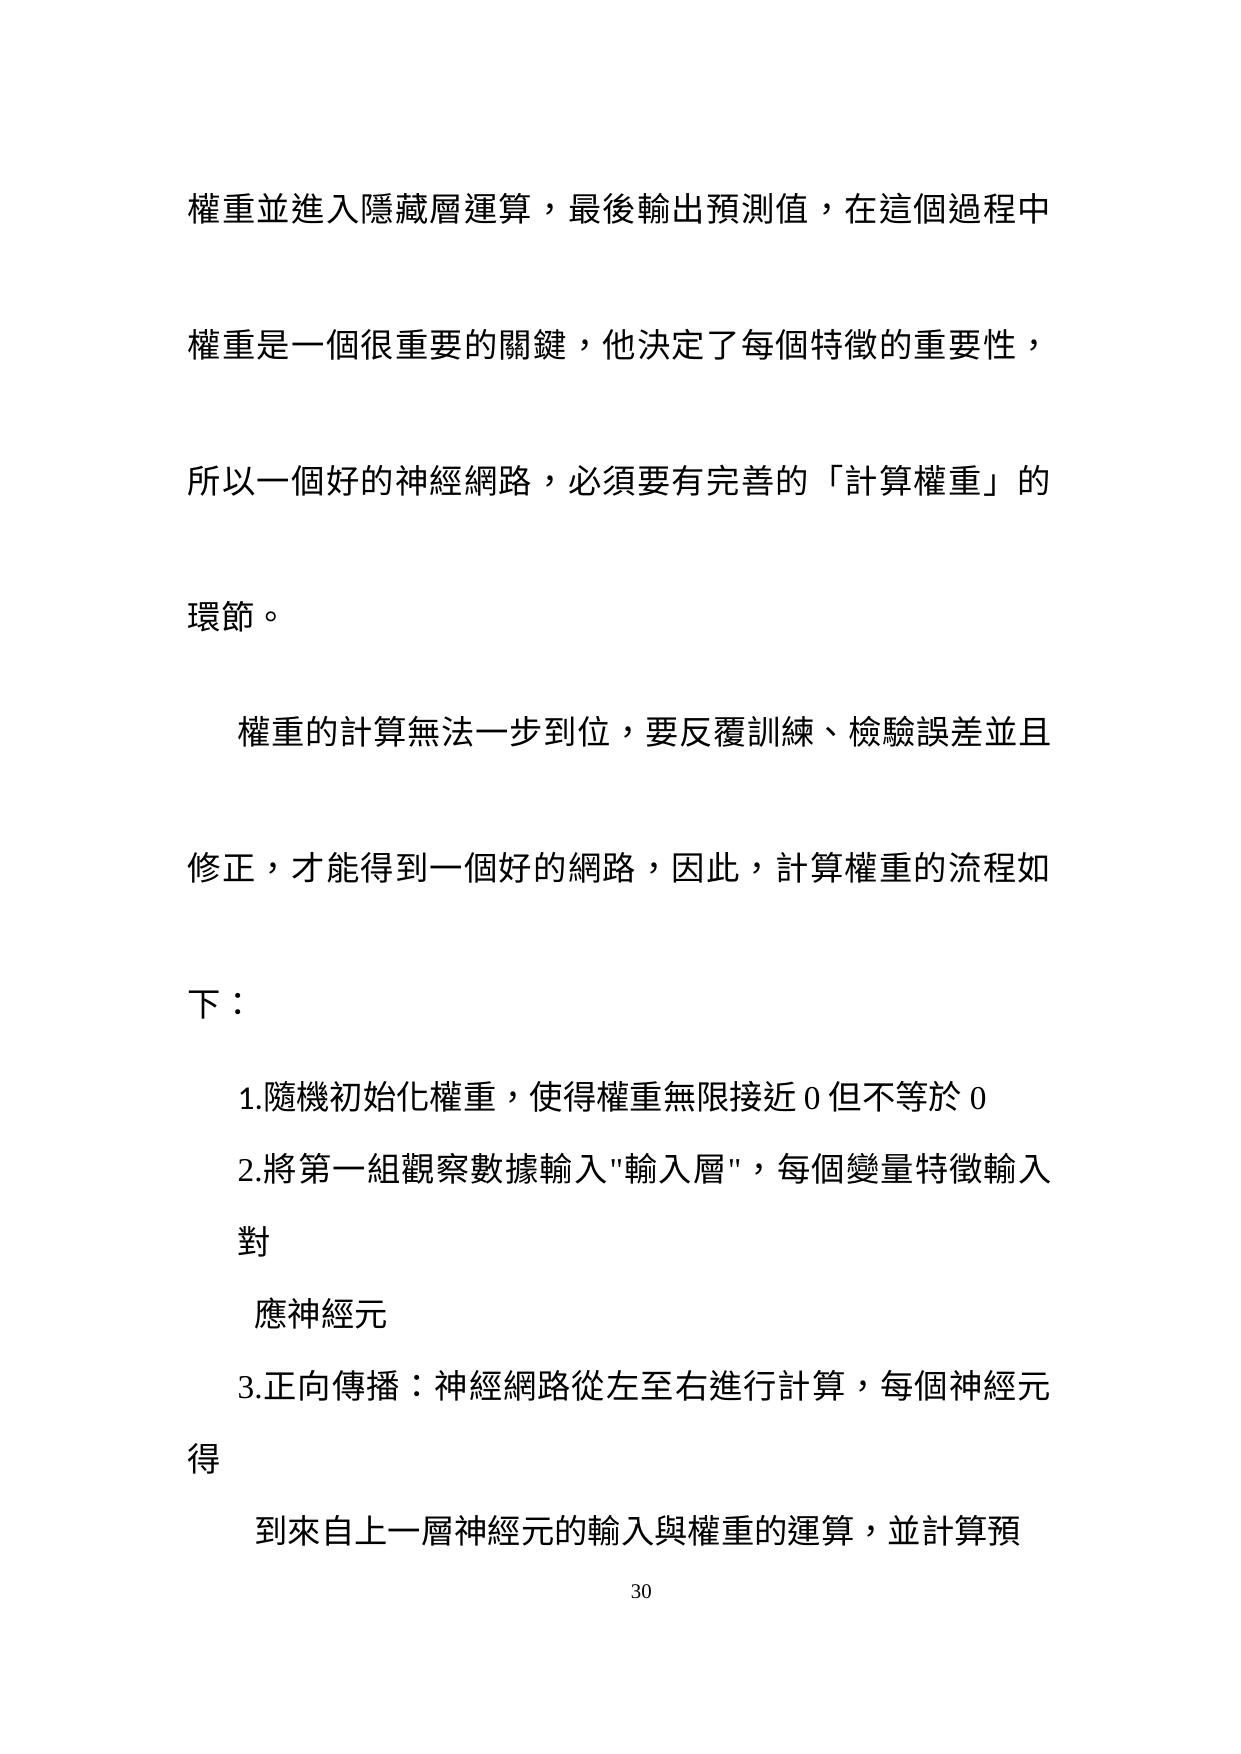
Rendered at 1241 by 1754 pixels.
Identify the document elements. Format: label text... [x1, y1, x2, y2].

text 應神經元 [237, 1288, 1053, 1336]
text 2.將第一組觀察數據輸入"輸入層"，每個變量特徵輸入對 [237, 1143, 1053, 1264]
text 權重的計算無法一步到位，要反覆訓練、檢驗誤差並且修正，才能得到一個好的網路，因此，計算權重的流程如下： [187, 684, 1053, 1047]
text 到來自上一層神經元的輸入與權重的運算，並計算預 [187, 1505, 1053, 1553]
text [187, 162, 1053, 660]
text 3.正向傳播：神經網路從左至右進行計算，每個神經元得 [187, 1360, 1053, 1481]
text 1.隨機初始化權重，使得權重無限接近 0 但不等於 0 [187, 1071, 1053, 1119]
